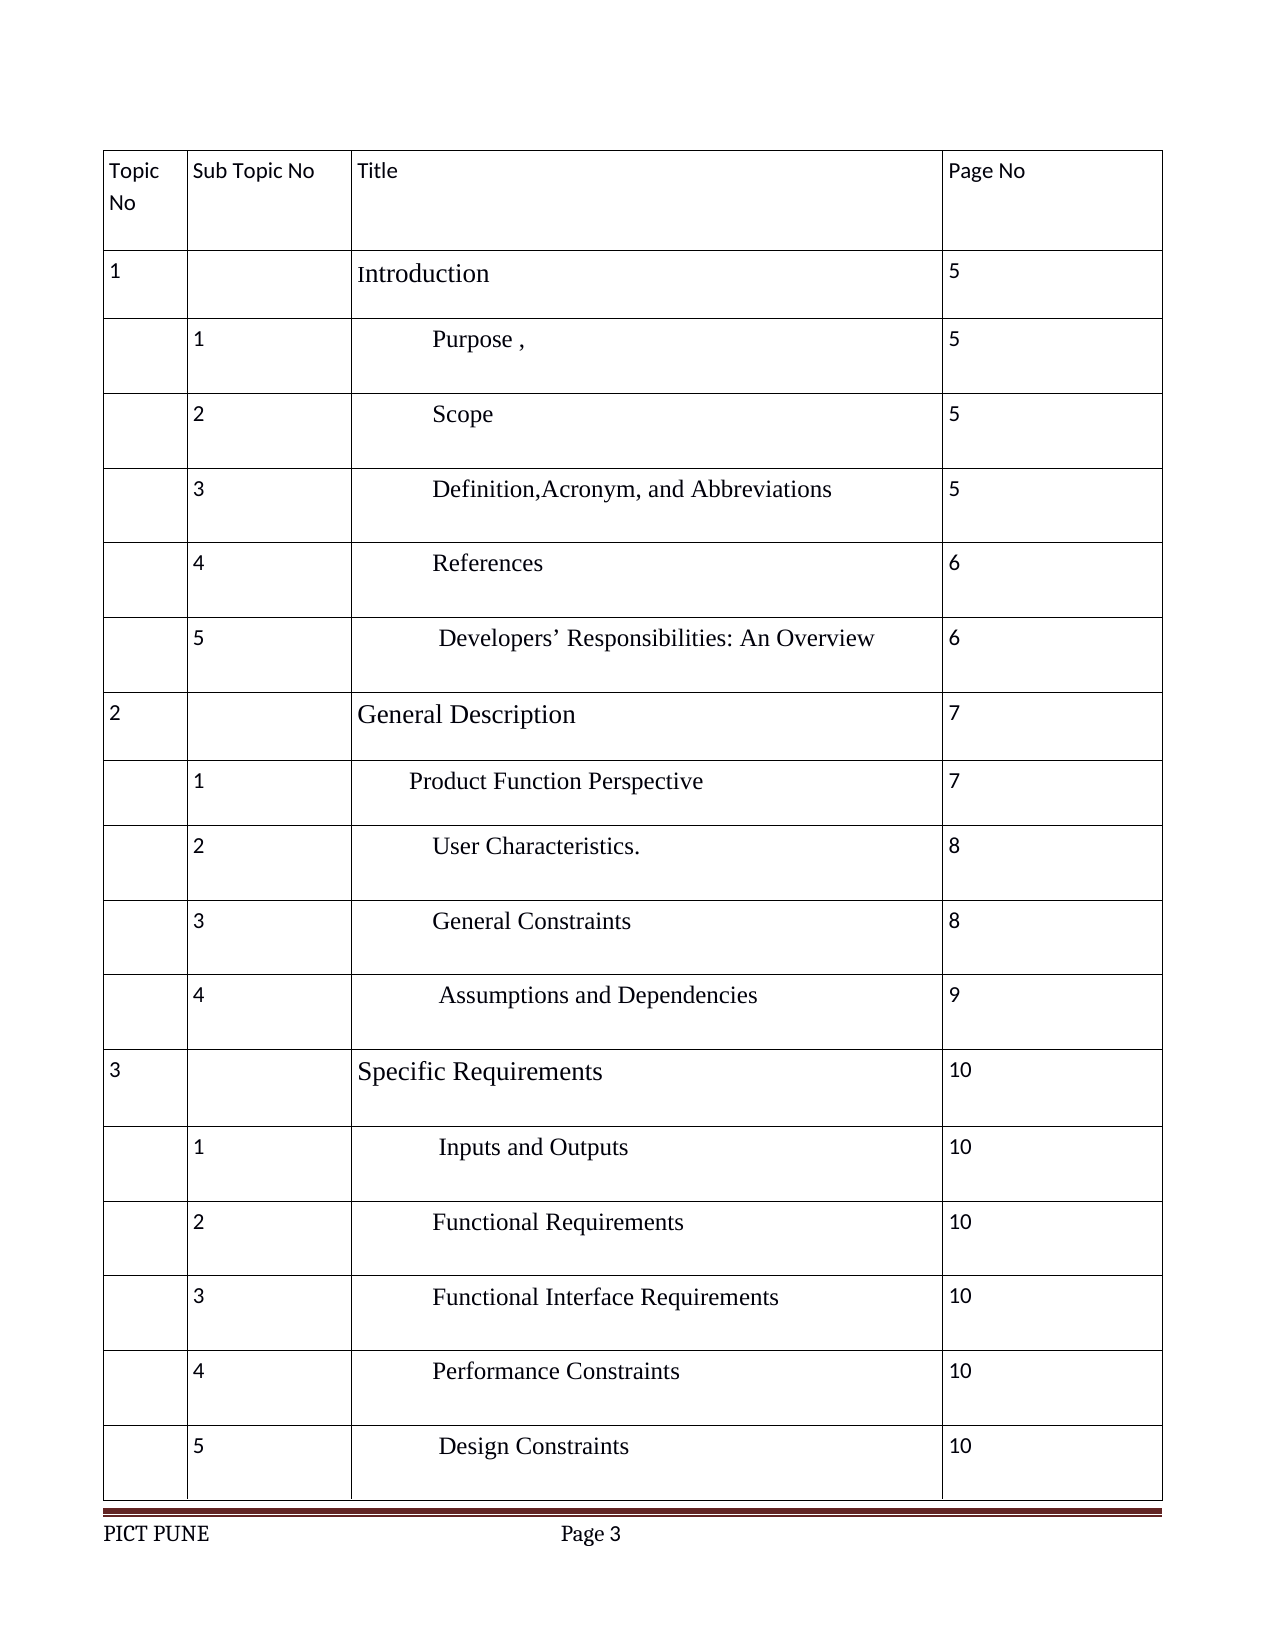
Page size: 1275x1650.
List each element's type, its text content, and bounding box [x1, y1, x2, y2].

table_cell Functional Requirements [352, 1202, 942, 1275]
table_cell [104, 1127, 187, 1201]
table_cell 4 [188, 543, 351, 617]
table_cell 7 [943, 761, 1162, 825]
table_cell 10 [943, 1351, 1162, 1425]
table_cell 10 [943, 1276, 1162, 1350]
table_cell Scope [352, 394, 942, 468]
table_cell Developers’ Responsibilities: An Overview [352, 618, 942, 692]
table_cell [104, 1351, 187, 1425]
table_cell 5 [943, 251, 1162, 318]
table_header Sub Topic No [188, 151, 351, 250]
table_cell 4 [188, 975, 351, 1049]
table_cell 10 [943, 1202, 1162, 1275]
table_cell [104, 826, 187, 899]
table_cell 2 [188, 1202, 351, 1275]
table_cell [188, 251, 351, 318]
table_cell 10 [943, 1050, 1162, 1126]
table_cell General Constraints [352, 901, 942, 974]
table_cell [104, 394, 187, 468]
table_cell [188, 1050, 351, 1126]
table_cell 2 [188, 394, 351, 468]
table_cell Definition,Acronym, and Abbreviations [352, 469, 942, 542]
table_cell 1 [104, 251, 187, 318]
table_cell [104, 1276, 187, 1350]
table_cell [104, 975, 187, 1049]
table_cell 1 [188, 761, 351, 825]
table_cell 6 [943, 618, 1162, 692]
table_cell 10 [943, 1426, 1162, 1499]
table_cell 1 [188, 1127, 351, 1201]
table_cell 7 [943, 693, 1162, 759]
table_cell [188, 693, 351, 759]
table_cell Functional Interface Requirements [352, 1276, 942, 1350]
table_cell [104, 901, 187, 974]
table_cell Product Function Perspective [352, 761, 942, 825]
table_cell 10 [943, 1127, 1162, 1201]
table_cell 5 [188, 1426, 351, 1499]
table_cell 1 [188, 319, 351, 393]
table_cell Design Constraints [352, 1426, 942, 1499]
table_cell Assumptions and Dependencies [352, 975, 942, 1049]
table_cell Performance Constraints [352, 1351, 942, 1425]
table_cell 4 [188, 1351, 351, 1425]
table_cell [104, 319, 187, 393]
table_cell 5 [188, 618, 351, 692]
table_cell 3 [188, 901, 351, 974]
table_cell [104, 543, 187, 617]
table_cell [104, 1202, 187, 1275]
table_cell General Description [352, 693, 942, 759]
table_cell 8 [943, 826, 1162, 899]
table_cell 6 [943, 543, 1162, 617]
table_cell [104, 1426, 187, 1499]
table_cell 3 [104, 1050, 187, 1126]
table_cell 2 [188, 826, 351, 899]
table_cell [104, 618, 187, 692]
table_header Topic No [104, 151, 187, 250]
table_cell 2 [104, 693, 187, 759]
table_cell 3 [188, 469, 351, 542]
table_cell Specific Requirements [352, 1050, 942, 1126]
table_cell References [352, 543, 942, 617]
table_cell [104, 761, 187, 825]
table_cell Inputs and Outputs [352, 1127, 942, 1201]
table_header Page No [943, 151, 1162, 250]
table_cell User Characteristics. [352, 826, 942, 899]
table_header Title [352, 151, 942, 250]
table_cell 9 [943, 975, 1162, 1049]
table_cell 5 [943, 394, 1162, 468]
table_cell 3 [188, 1276, 351, 1350]
table_cell 5 [943, 469, 1162, 542]
table_cell 5 [943, 319, 1162, 393]
table_cell Purpose , [352, 319, 942, 393]
table_cell Introduction [352, 251, 942, 318]
table_cell [104, 469, 187, 542]
table_cell 8 [943, 901, 1162, 974]
